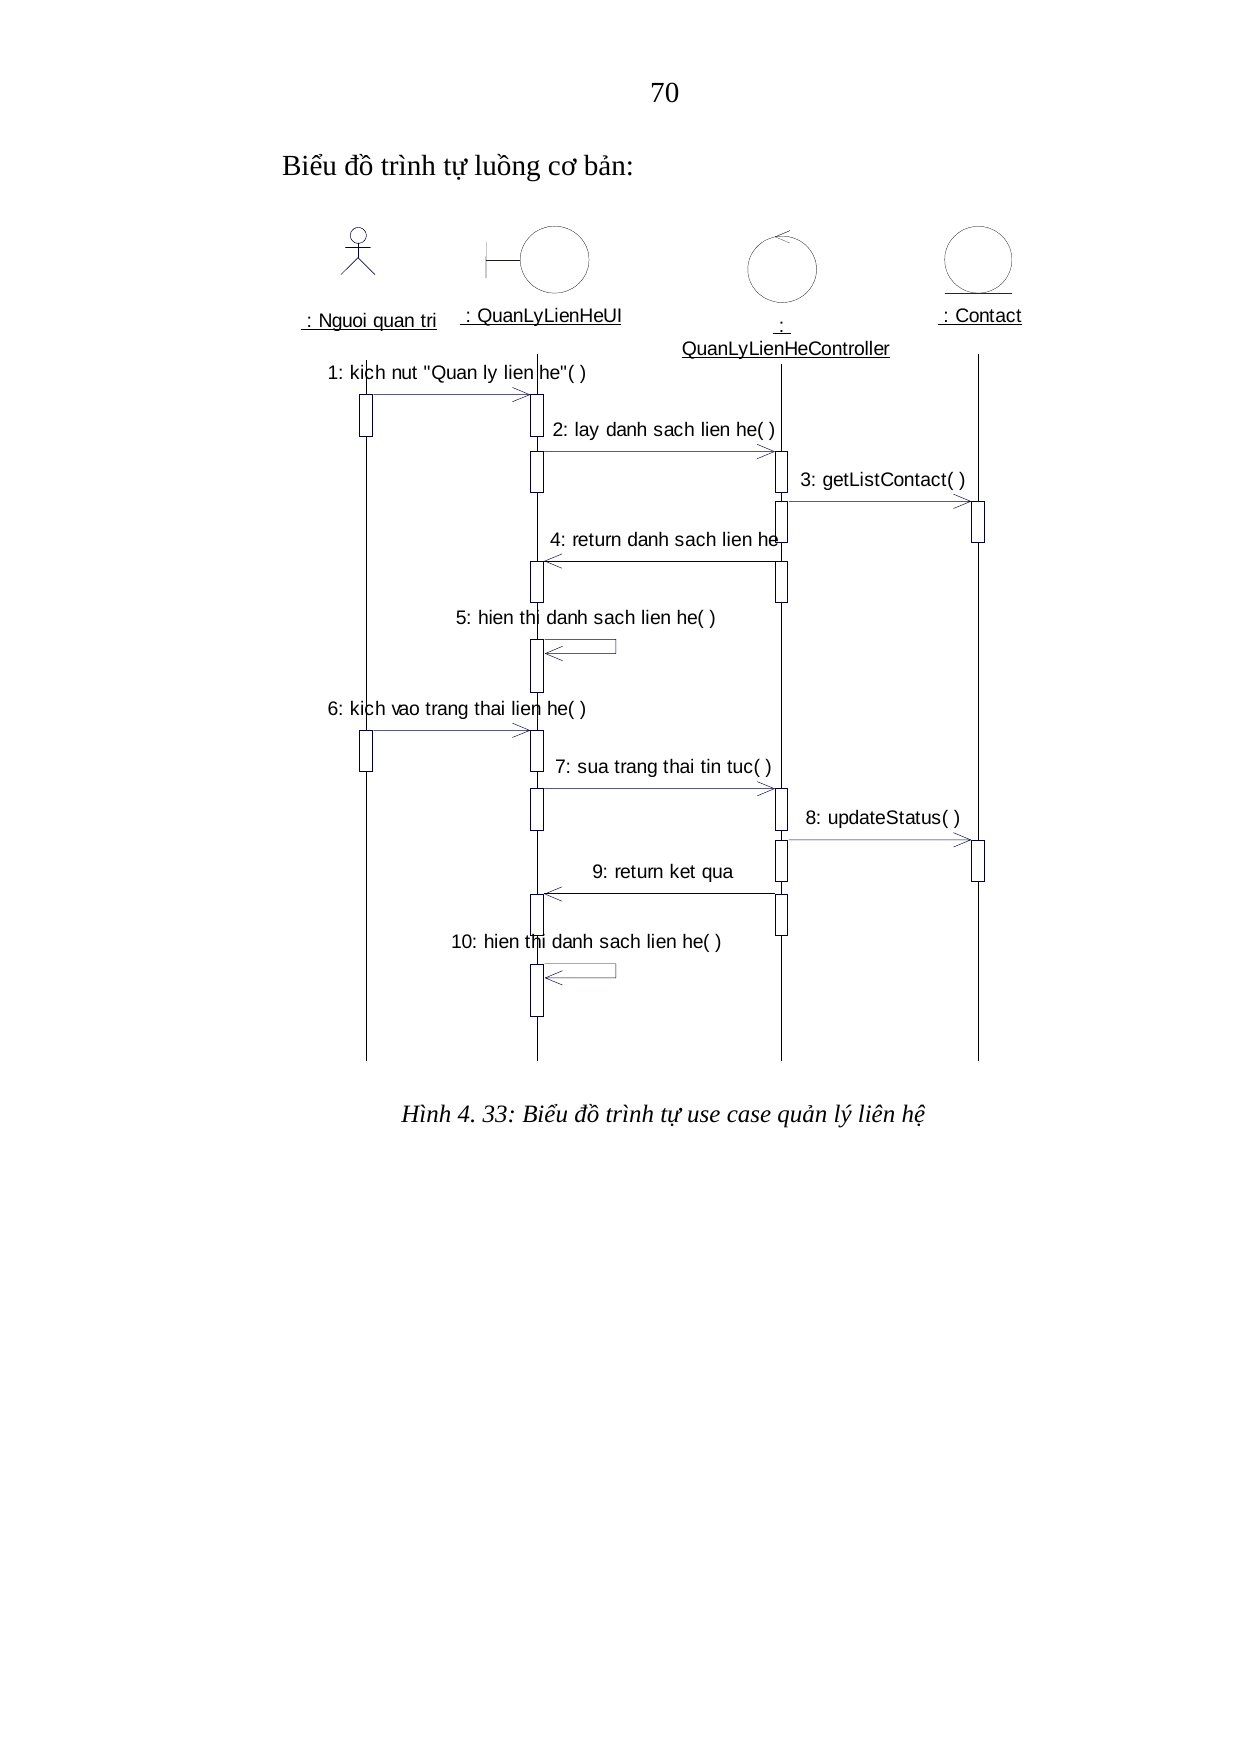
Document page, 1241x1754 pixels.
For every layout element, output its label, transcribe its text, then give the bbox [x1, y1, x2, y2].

text Biểu đồ trình tự luồng cơ bản: [207, 148, 1122, 181]
text Hình 4. 33: Biểu đồ trình tự use case quản lý liên hệ [207, 1099, 1122, 1128]
